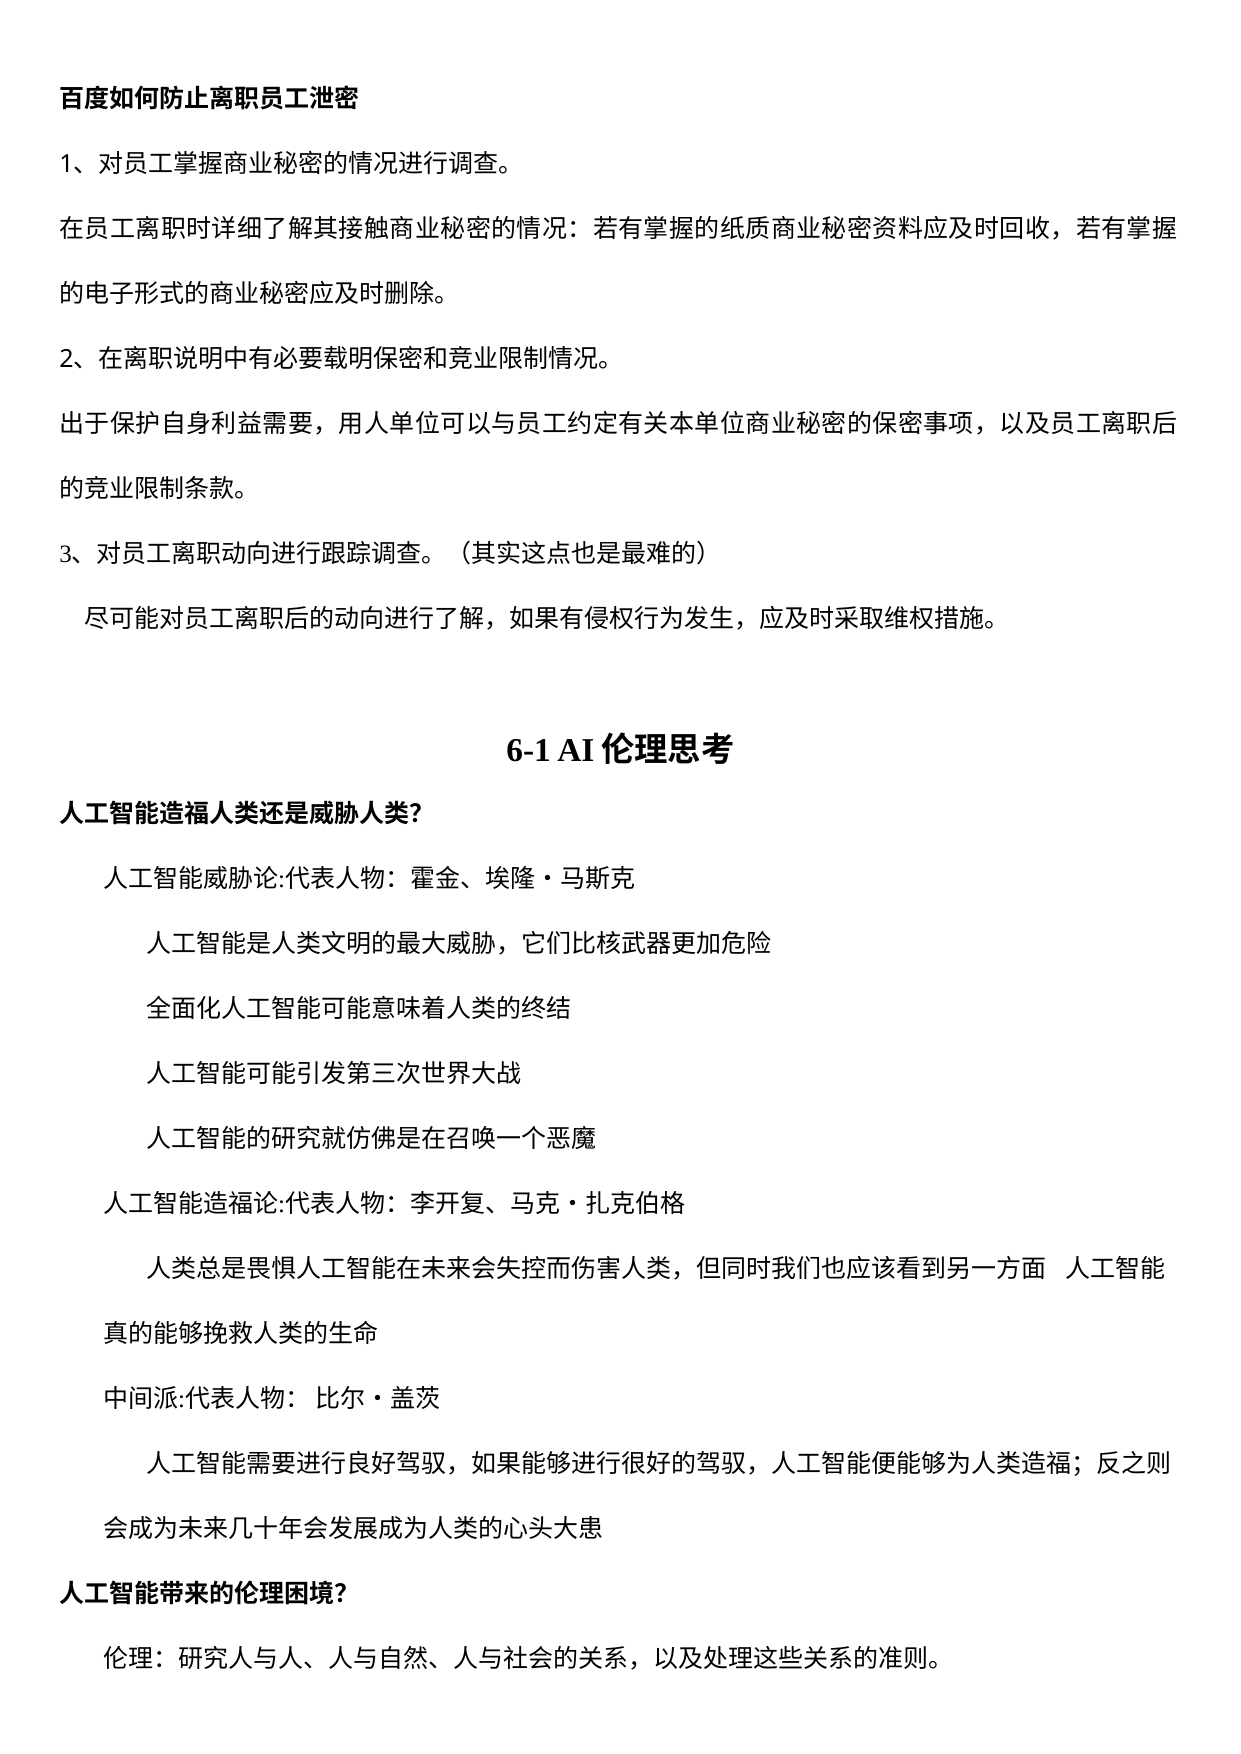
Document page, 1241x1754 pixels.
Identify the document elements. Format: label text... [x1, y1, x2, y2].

text 3、对员工离职动向进行跟踪调查。（其实这点也是最难的） [59, 519, 1181, 584]
text 在员工离职时详细了解其接触商业秘密的情况：若有掌握的纸质商业秘密资料应及时回收，若有掌握的电子形式的商业秘密应及时删除。 [59, 194, 1181, 324]
text 中间派:代表人物： 比尔•盖茨 [59, 1364, 1181, 1429]
text 尽可能对员工离职后的动向进行了解，如果有侵权行为发生，应及时采取维权措施。 [59, 584, 1181, 649]
text 人工智能威胁论:代表人物：霍金、埃隆•马斯克 [59, 844, 1181, 909]
text 出于保护自身利益需要，用人单位可以与员工约定有关本单位商业秘密的保密事项，以及员工离职后的竞业限制条款。 [59, 389, 1181, 519]
text 人工智能造福人类还是威胁人类？ [59, 779, 1181, 844]
text 2、在离职说明中有必要载明保密和竞业限制情况。 [59, 324, 1181, 389]
text 人工智能的研究就仿佛是在召唤一个恶魔 [103, 1104, 1181, 1169]
text 人工智能带来的伦理困境？ [59, 1559, 1181, 1624]
text 人工智能造福论:代表人物：李开复、马克•扎克伯格 [59, 1169, 1181, 1234]
text 伦理：研究人与人、人与自然、人与社会的关系，以及处理这些关系的准则。 [59, 1624, 1181, 1689]
text 6-1 AI伦理思考 [59, 714, 1181, 779]
text 人工智能可能引发第三次世界大战 [103, 1039, 1181, 1104]
text 人类总是畏惧人工智能在未来会失控而伤害人类，但同时我们也应该看到另一方面 人工智能真的能够挽救人类的生命 [103, 1234, 1181, 1364]
text 全面化人工智能可能意味着人类的终结 [103, 974, 1181, 1039]
text 1、对员工掌握商业秘密的情况进行调查。 [59, 129, 1181, 194]
text 人工智能需要进行良好驾驭，如果能够进行很好的驾驭，人工智能便能够为人类造福；反之则会成为未来几十年会发展成为人类的心头大患 [103, 1429, 1181, 1559]
text 人工智能是人类文明的最大威胁，它们比核武器更加危险 [103, 909, 1181, 974]
text 百度如何防止离职员工泄密 [59, 64, 1181, 129]
